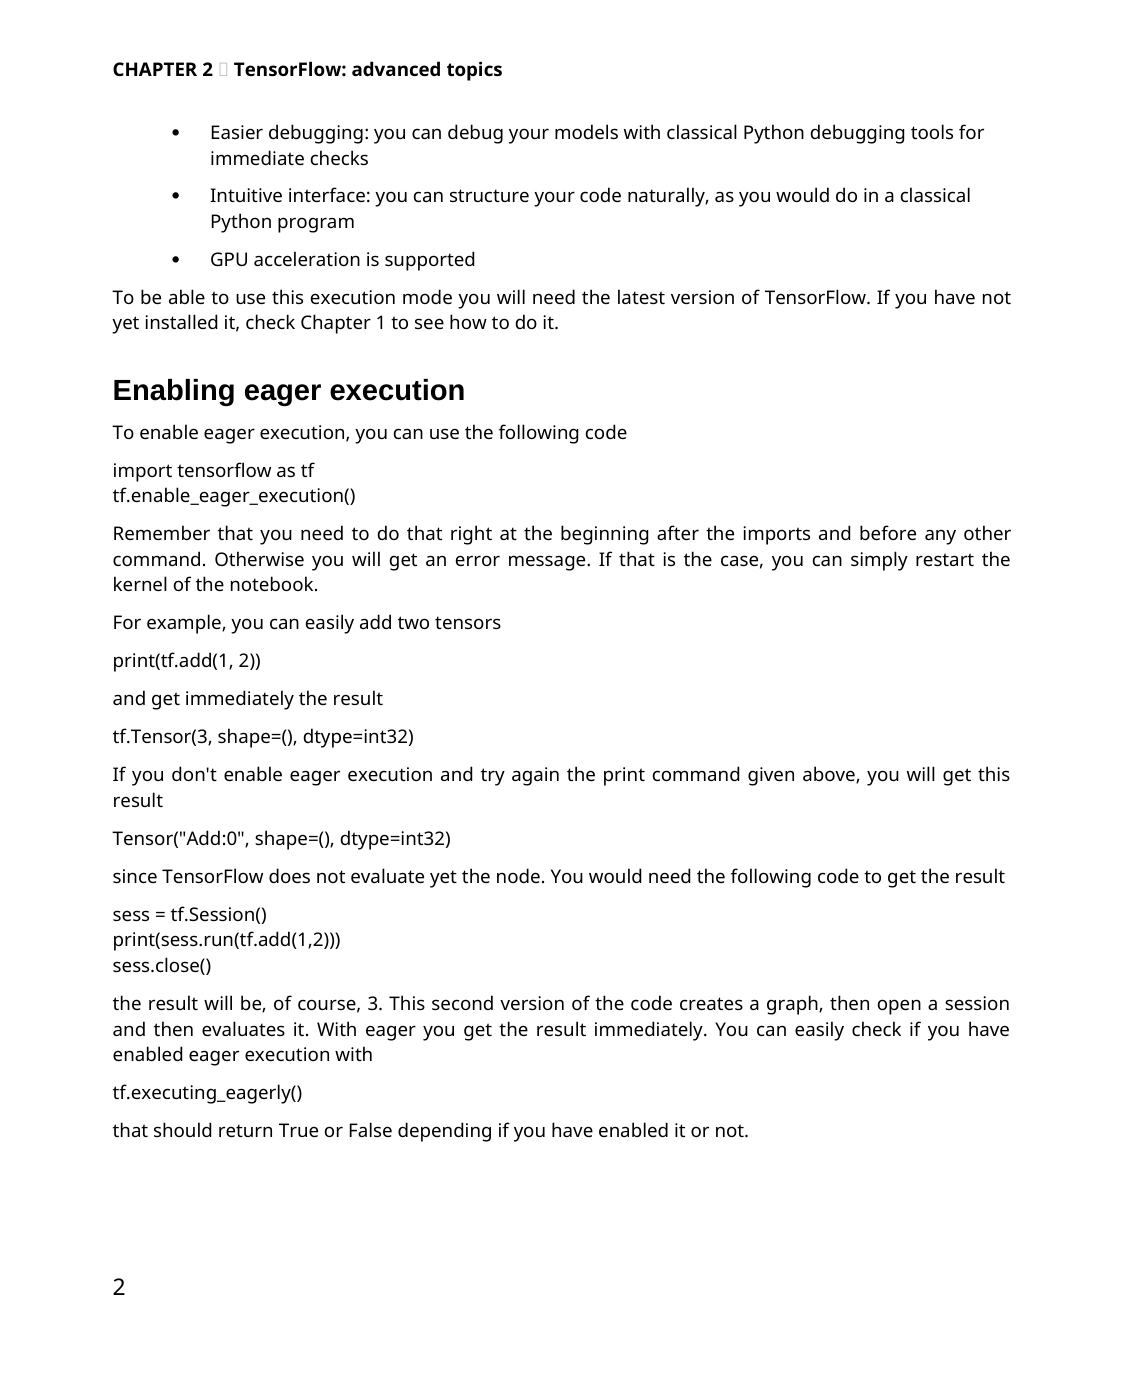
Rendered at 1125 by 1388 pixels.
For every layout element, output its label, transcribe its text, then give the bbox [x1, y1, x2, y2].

text that should return True or False depending if you have enabled it or not. [112, 1117, 1012, 1143]
text the result will be, of course, 3. This second version of the code creates a graph, then open a session and then evaluates it. With eager you get the result immediately. You can easily check if you have enabled eager execution with [112, 990, 1012, 1067]
text tf.enable_eager_execution() [112, 482, 1012, 508]
text sess = tf.Session() [112, 901, 1012, 927]
subtitle Enabling eager execution [112, 373, 1012, 406]
text print(tf.add(1, 2)) [112, 648, 1012, 673]
text For example, you can easily add two tensors [112, 609, 1012, 635]
text and get immediately the result [112, 686, 1012, 711]
text Tensor("Add:0", shape=(), dtype=int32) [112, 825, 1012, 851]
text Remember that you need to do that right at the beginning after the imports and before any other command. Otherwise you will get an error message. If that is the case, you can simply restart the kernel of the notebook. [112, 521, 1012, 597]
text import tensorflow as tf [112, 457, 1012, 482]
text GPU acceleration is supported [172, 246, 1012, 272]
text Intuitive interface: you can structure your code naturally, as you would do in a classical Python program [172, 183, 1012, 234]
text To enable eager execution, you can use the following code [112, 419, 1012, 444]
text print(sess.run(tf.add(1,2))) [112, 927, 1012, 952]
text To be able to use this execution mode you will need the latest version of TensorFlow. If you have not yet installed it, check Chapter 1 to see how to do it. [112, 284, 1012, 335]
text since TensorFlow does not evaluate yet the node. You would need the following code to get the result [112, 863, 1012, 889]
text If you don't enable eager execution and try again the print command given above, you will get this result [112, 762, 1012, 813]
text tf.executing_eagerly() [112, 1079, 1012, 1105]
text Easier debugging: you can debug your models with classical Python debugging tools for immediate checks [172, 119, 1012, 170]
text sess.close() [112, 952, 1012, 978]
text tf.Tensor(3, shape=(), dtype=int32) [112, 724, 1012, 749]
